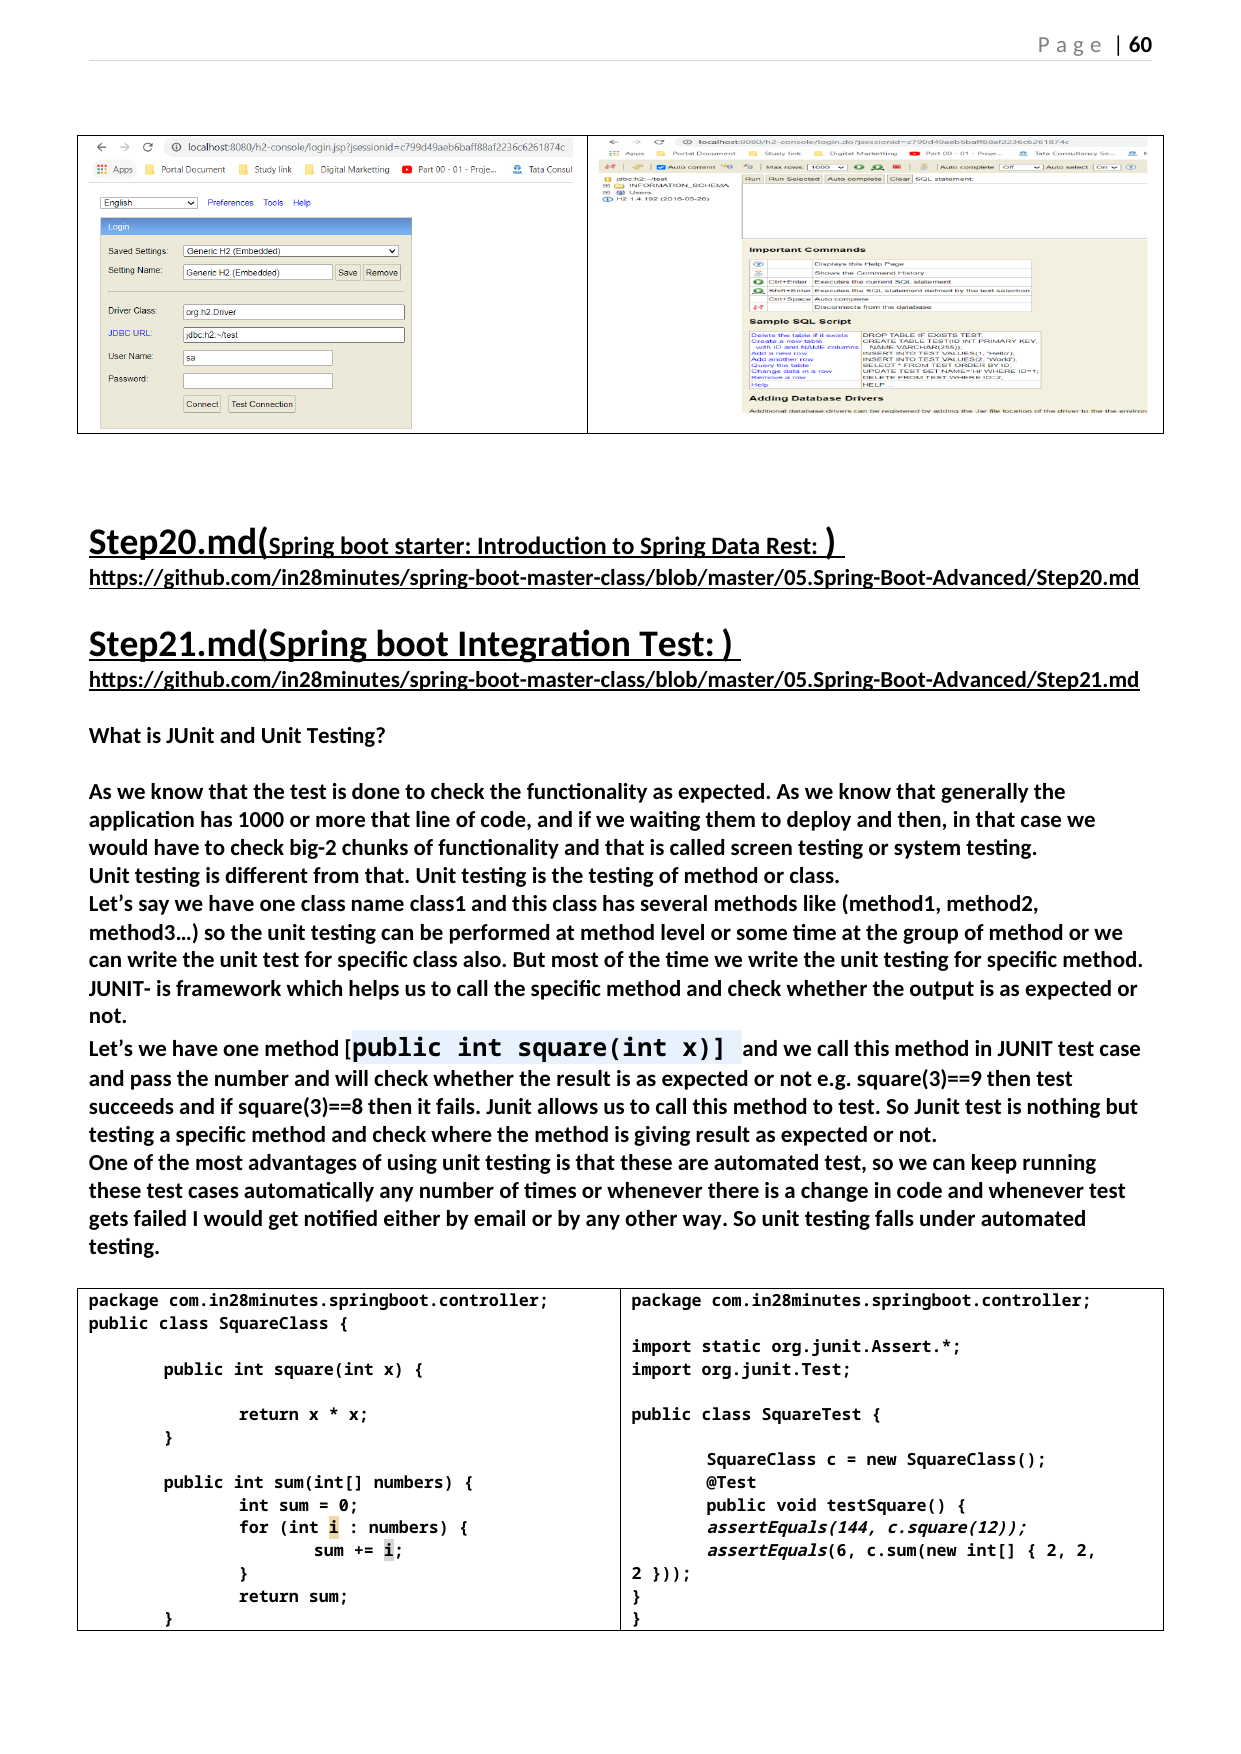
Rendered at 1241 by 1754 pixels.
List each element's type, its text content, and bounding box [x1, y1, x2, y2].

text https://github.com/in28minutes/spring-boot-master-class/blob/master/05.Spring-Boot-Advanced/Step21.md [89, 665, 1152, 693]
table_header [588, 136, 1163, 433]
picture [88, 136, 573, 433]
text Step21.md(Spring boot Integration Test: ) [89, 619, 1152, 665]
table_header [573, 136, 587, 433]
text Unit testing is different from that. Unit testing is the testing of method or class. [89, 862, 1152, 889]
picture [598, 136, 1148, 413]
text As we know that the test is done to check the functionality as expected. As we know that generally the application has 1000 or more that line of code, and if we waiting them to deploy and then, in that case we would have to check big-2 chunks of functionality and that is called screen testing or system testing. [89, 777, 1152, 862]
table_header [621, 1289, 1163, 1629]
text What is JUnit and Unit Testing? [89, 721, 1152, 749]
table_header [78, 1289, 620, 1629]
text JUNIT- is framework which helps us to call the specific method and check whether the output is as expected or not. [89, 974, 1152, 1030]
text Let’s say we have one class name class1 and this class has several methods like (method1, method2, method3…) so the unit testing can be performed at method level or some time at the group of method or we can write the unit test for specific class also. But most of the time we write the unit testing for specific method. [89, 889, 1152, 974]
text Let’s we have one method [public int square(int x)] and we call this method in JUNIT test case and pass the number and will check whether the result is as expected or not e.g. square(3)==9 then test succeeds and if square(3)==8 then it fails. Junit allows us to call this method to test. So Junit test is nothing but testing a specific method and check where the method is giving result as expected or not. [89, 1030, 1152, 1148]
text Step20.md(Spring boot starter: Introduction to Spring Data Rest: ) https://github.com/in28minutes/spring-boot-master-class/blob/master/05.Spring-Boot-Advanced/Step20.md [89, 518, 1152, 592]
text One of the most advantages of using unit testing is that these are automated test, so we can keep running these test cases automatically any number of times or whenever there is a change in code and whenever test gets failed I would get notified either by email or by any other way. So unit testing falls under automated testing. [89, 1148, 1152, 1260]
table_header [78, 136, 88, 433]
